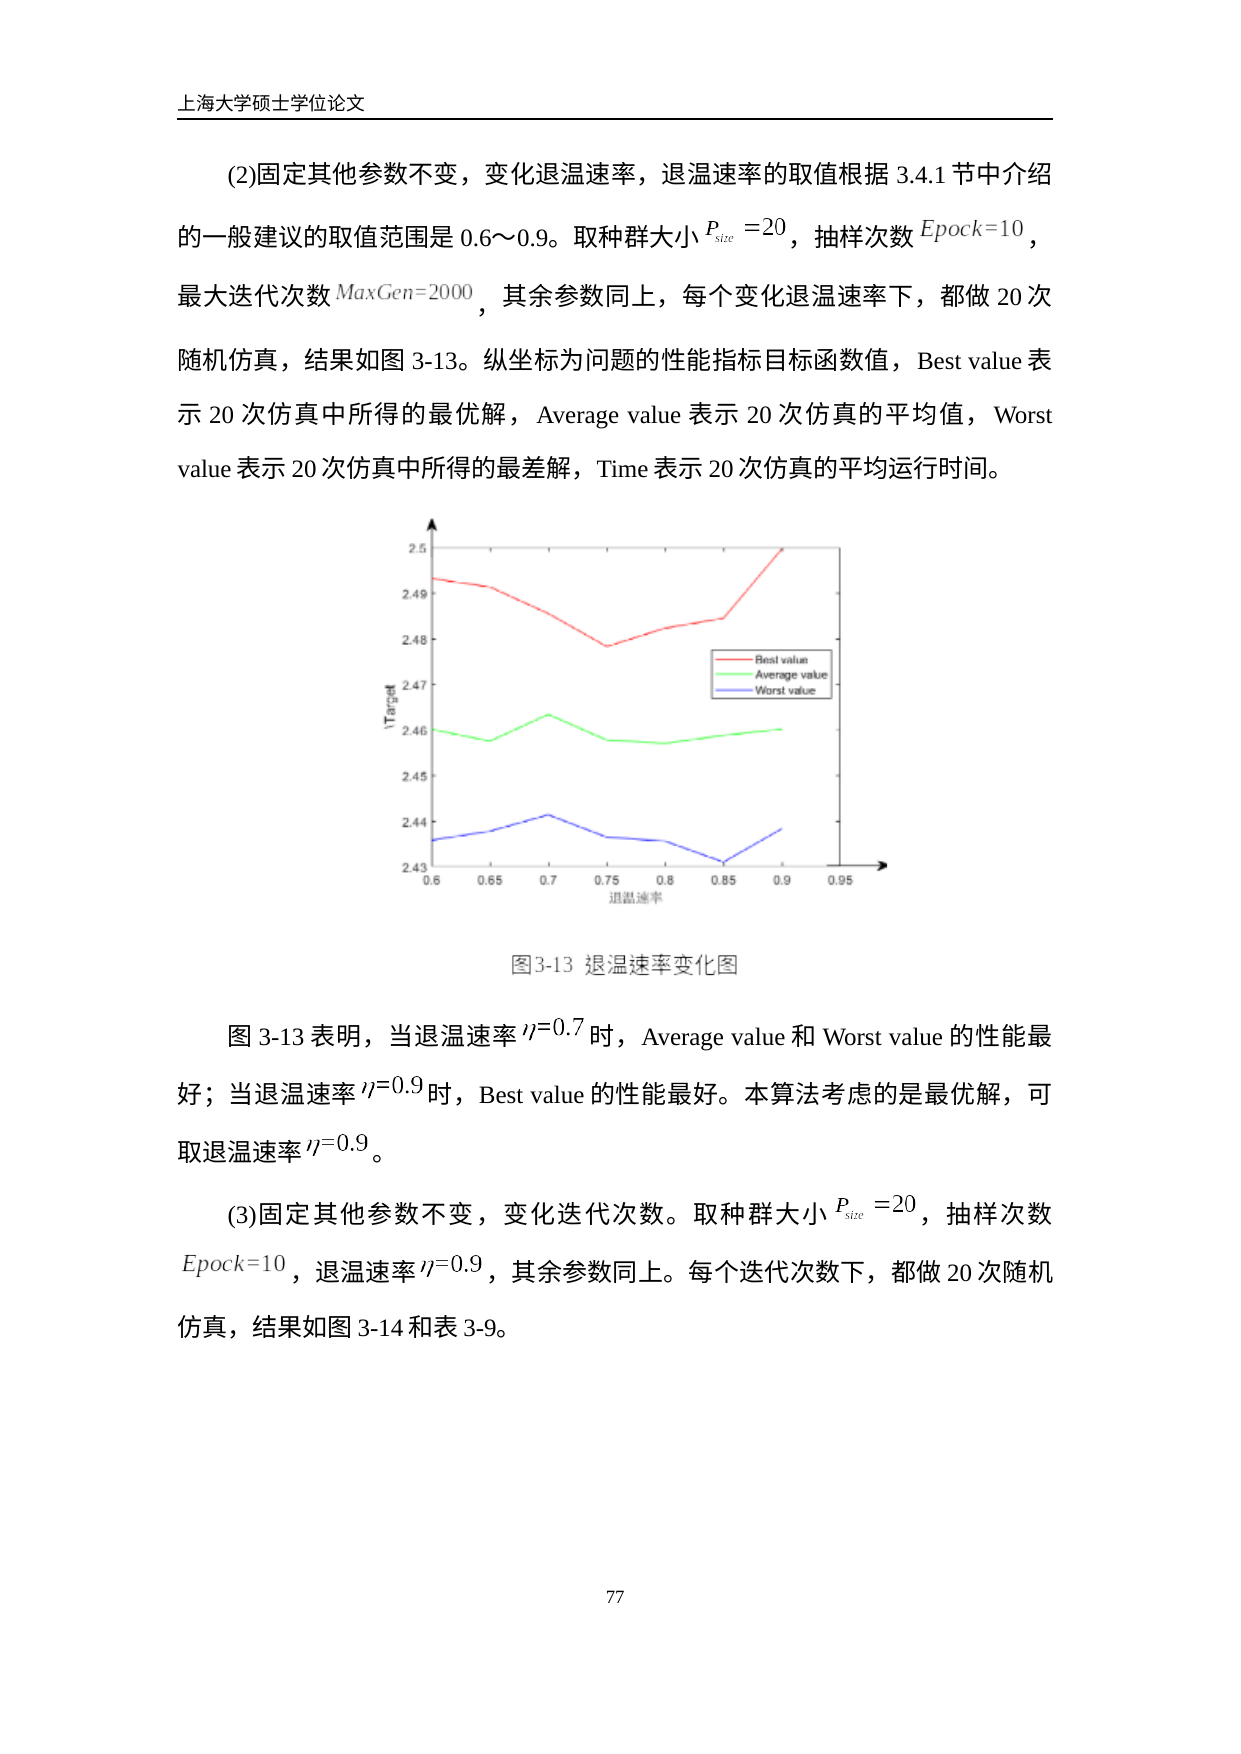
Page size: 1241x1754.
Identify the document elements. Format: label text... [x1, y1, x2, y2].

text 图3-13表明，当退温速率时，Average value和Worst value的性能最好；当退温速率时，Best value的性能最好。本算法考虑的是最优解，可取退温速率。 [177, 1013, 1053, 1168]
text (3)固定其他参数不变，变化迭代次数。取种群大小，抽样次数，退温速率，其余参数同上。每个迭代次数下，都做20次随机仿真，结果如图3-14和表3-9。 [177, 1186, 1053, 1343]
text (2)固定其他参数不变，变化退温速率，退温速率的取值根据3.4.1节中介绍的一般建议的取值范围是0.6～0.9。取种群大小，抽样次数，最大迭代次数，其余参数同上，每个变化退温速率下，都做20次随机仿真，结果如图3-13。纵坐标为问题的性能指标目标函数值，Best value表示20次仿真中所得的最优解，Average value表示20次仿真的平均值，Worst value表示20次仿真中所得的最差解，Time表示20次仿真的平均运行时间。 [177, 155, 1053, 485]
